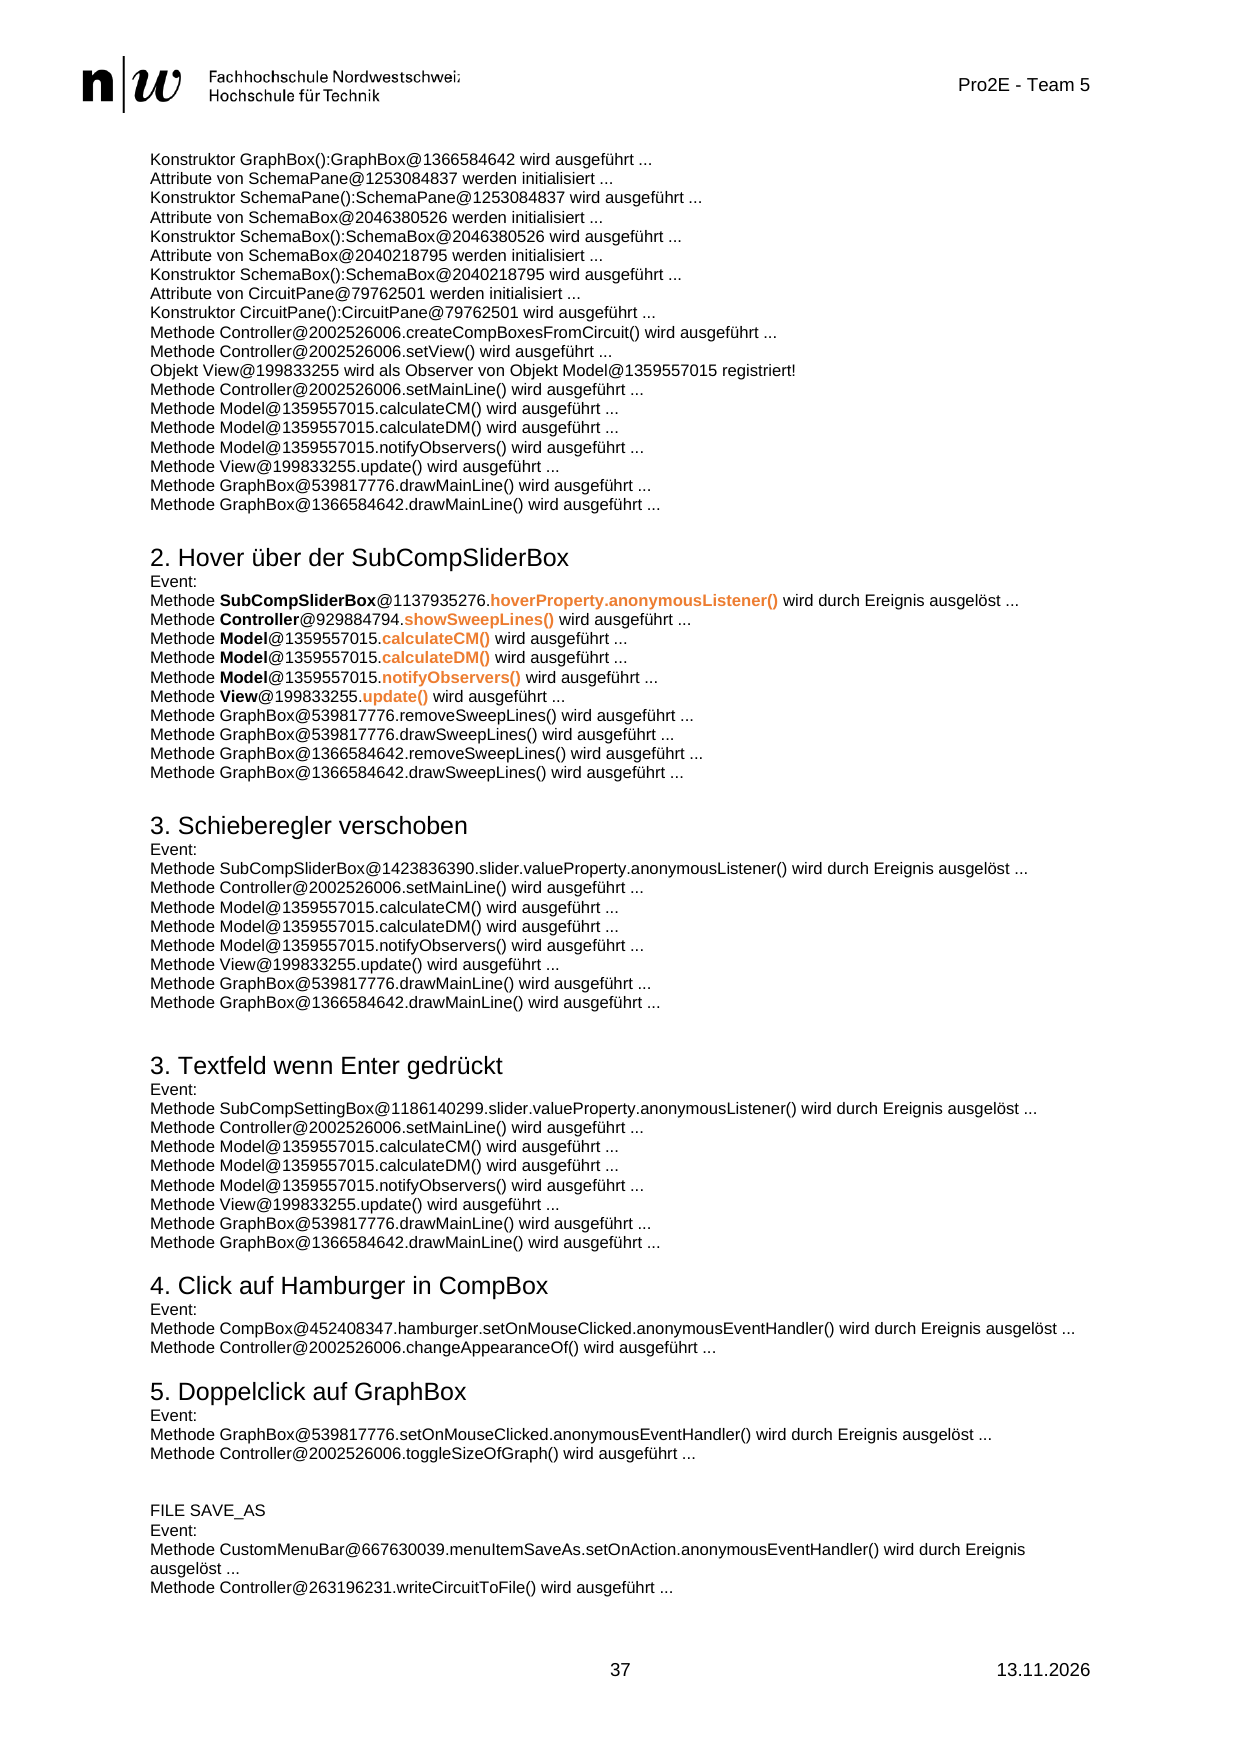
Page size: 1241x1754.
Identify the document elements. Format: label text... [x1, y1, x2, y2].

text 3. Textfeld wenn Enter gedrückt [150, 1051, 1090, 1079]
text Methode Model@1359557015.calculateCM() wird ausgeführt ... [150, 1137, 1090, 1156]
text Attribute von SchemaBox@2040218795 werden initialisiert ... [150, 246, 1090, 265]
text Methode Model@1359557015.calculateDM() wird ausgeführt ... [150, 917, 1090, 936]
text Methode Model@1359557015.notifyObservers() wird ausgeführt ... [150, 437, 1090, 457]
text Konstruktor SchemaPane():SchemaPane@1253084837 wird ausgeführt ... [150, 188, 1090, 207]
text Methode GraphBox@1366584642.drawSweepLines() wird ausgeführt ... [150, 763, 1090, 782]
text Methode Controller@2002526006.setMainLine() wird ausgeführt ... [150, 878, 1090, 897]
text Methode Model@1359557015.notifyObservers() wird ausgeführt ... [150, 1175, 1090, 1194]
text Methode SubCompSliderBox@1423836390.slider.valueProperty.anonymousListener() wird durch Ereignis ausgelöst ... [150, 859, 1090, 878]
text Methode GraphBox@1366584642.drawMainLine() wird ausgeführt ... [150, 993, 1090, 1012]
text Methode Controller@2002526006.createCompBoxesFromCircuit() wird ausgeführt ... [150, 322, 1090, 342]
text Konstruktor CircuitPane():CircuitPane@79762501 wird ausgeführt ... [150, 303, 1090, 322]
text Konstruktor SchemaBox():SchemaBox@2046380526 wird ausgeführt ... [150, 227, 1090, 246]
text Methode GraphBox@539817776.drawMainLine() wird ausgeführt ... [150, 974, 1090, 993]
text Methode GraphBox@1366584642.removeSweepLines() wird ausgeführt ... [150, 744, 1090, 763]
text Methode Controller@2002526006.setMainLine() wird ausgeführt ... [150, 380, 1090, 399]
text Methode View@199833255.update() wird ausgeführt ... [150, 687, 1090, 706]
text Methode Controller@2002526006.toggleSizeOfGraph() wird ausgeführt ... [150, 1444, 1090, 1463]
text Attribute von CircuitPane@79762501 werden initialisiert ... [150, 284, 1090, 303]
text Methode Model@1359557015.calculateCM() wird ausgeführt ... [150, 629, 1090, 648]
text 2. Hover über der SubCompSliderBox [150, 543, 1090, 572]
text Methode Model@1359557015.calculateDM() wird ausgeführt ... [150, 1156, 1090, 1175]
text Methode GraphBox@1366584642.drawMainLine() wird ausgeführt ... [150, 1233, 1090, 1252]
text Methode GraphBox@539817776.drawMainLine() wird ausgeführt ... [150, 1214, 1090, 1233]
text Methode GraphBox@1366584642.drawMainLine() wird ausgeführt ... [150, 495, 1090, 514]
text Konstruktor GraphBox():GraphBox@1366584642 wird ausgeführt ... [150, 150, 1090, 169]
text Methode Controller@2002526006.changeAppearanceOf() wird ausgeführt ... [150, 1338, 1090, 1357]
text Attribute von SchemaBox@2046380526 werden initialisiert ... [150, 207, 1090, 227]
text Methode Model@1359557015.calculateCM() wird ausgeführt ... [150, 897, 1090, 917]
text Methode GraphBox@539817776.drawMainLine() wird ausgeführt ... [150, 476, 1090, 495]
text Methode Model@1359557015.notifyObservers() wird ausgeführt ... [150, 936, 1090, 955]
text Methode Controller@929884794.showSweepLines() wird ausgeführt ... [150, 610, 1090, 629]
text Methode CompBox@452408347.hamburger.setOnMouseClicked.anonymousEventHandler() wird durch Ereignis ausgelöst ... [150, 1319, 1090, 1338]
text Methode Model@1359557015.calculateDM() wird ausgeführt ... [150, 418, 1090, 437]
text Methode CustomMenuBar@667630039.menuItemSaveAs.setOnAction.anonymousEventHandler() wird durch Ereignis ausgelöst ... [150, 1539, 1090, 1578]
text Methode Model@1359557015.calculateCM() wird ausgeführt ... [150, 399, 1090, 418]
text 3. Schieberegler verschoben [150, 811, 1090, 840]
text Methode Controller@2002526006.setView() wird ausgeführt ... [150, 342, 1090, 361]
text Event: [150, 1079, 1090, 1099]
text Event: [150, 1405, 1090, 1424]
text Methode Controller@263196231.writeCircuitToFile() wird ausgeführt ... [150, 1578, 1090, 1597]
text Methode GraphBox@539817776.drawSweepLines() wird ausgeführt ... [150, 725, 1090, 744]
text Methode View@199833255.update() wird ausgeführt ... [150, 955, 1090, 974]
text 5. Doppelclick auf GraphBox [150, 1377, 1090, 1405]
text Methode View@199833255.update() wird ausgeführt ... [150, 457, 1090, 476]
text Attribute von SchemaPane@1253084837 werden initialisiert ... [150, 169, 1090, 188]
picture [81, 56, 460, 113]
text Event: [150, 1520, 1090, 1539]
text Methode Model@1359557015.calculateDM() wird ausgeführt ... [150, 648, 1090, 667]
text Methode Controller@2002526006.setMainLine() wird ausgeführt ... [150, 1118, 1090, 1137]
text Event: [150, 840, 1090, 859]
text Methode SubCompSliderBox@1137935276.hoverProperty.anonymousListener() wird durch Ereignis ausgelöst ... [150, 591, 1090, 610]
text 4. Click auf Hamburger in CompBox [150, 1271, 1090, 1300]
text Konstruktor SchemaBox():SchemaBox@2040218795 wird ausgeführt ... [150, 265, 1090, 284]
text FILE SAVE_AS [150, 1501, 1090, 1520]
text Event: [150, 1300, 1090, 1319]
text Methode Model@1359557015.notifyObservers() wird ausgeführt ... [150, 667, 1090, 687]
text Methode View@199833255.update() wird ausgeführt ... [150, 1194, 1090, 1214]
text Objekt View@199833255 wird als Observer von Objekt Model@1359557015 registriert! [150, 361, 1090, 380]
text Event: [150, 572, 1090, 591]
text Methode GraphBox@539817776.setOnMouseClicked.anonymousEventHandler() wird durch Ereignis ausgelöst ... [150, 1424, 1090, 1444]
text Methode SubCompSettingBox@1186140299.slider.valueProperty.anonymousListener() wird durch Ereignis ausgelöst ... [150, 1099, 1090, 1118]
text Methode GraphBox@539817776.removeSweepLines() wird ausgeführt ... [150, 706, 1090, 725]
